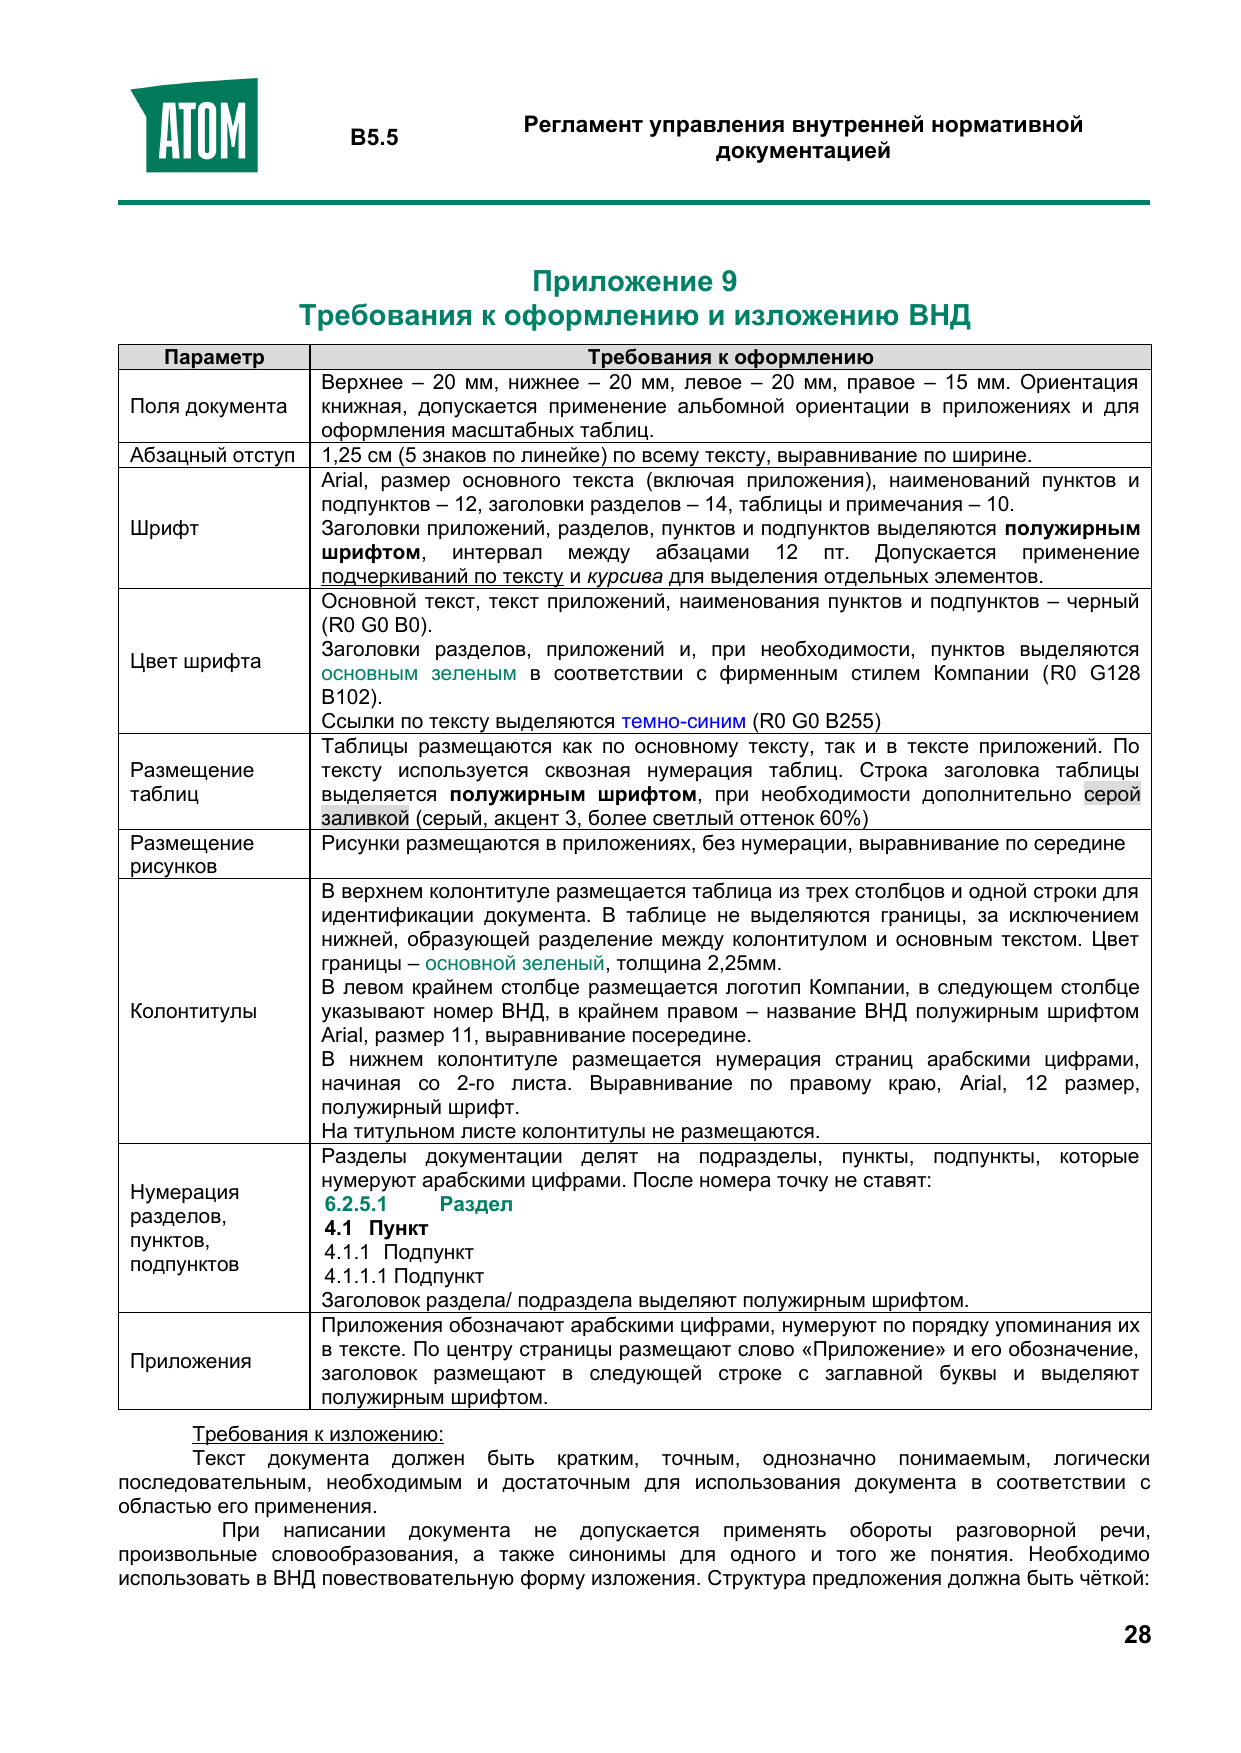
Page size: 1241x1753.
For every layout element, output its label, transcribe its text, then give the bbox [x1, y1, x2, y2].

table_cell В верхнем колонтитуле размещается таблица из трех столбцов и одной строки для идентификации документа. В таблице не выделяются границы, за исключением нижней, образующей разделение между колонтитулом и основным текстом. Цвет границы – основной зеленый, толщина 2,25мм. В левом крайнем столбце размещается логотип Компании, в следующем столбце указывают номер ВНД, в крайнем правом – название ВНД полужирным шрифтом Arial, размер 11, выравнивание посередине. В нижнем колонтитуле размещается нумерация страниц арабскими цифрами, начиная со 2-го листа. Выравнивание по правому краю, Arial, 12 размер, полужирный шрифт. На титульном листе колонтитулы не размещаются. [311, 879, 1151, 1143]
subtitle Приложение 9 Требования к оформлению и изложению ВНД [118, 264, 1152, 331]
table_cell Рисунки размещаются в приложениях, без нумерации, выравнивание по середине [311, 830, 1151, 878]
table_cell Разделы документации делят на подразделы, пункты, подпункты, которые нумеруют арабскими цифрами. После номера точку не ставят: Раздел Пункт Подпункт 4.1.1.1 Подпункт Заголовок раздела/ подраздела выделяют полужирным шрифтом. [311, 1144, 1151, 1312]
table_cell Arial, размер основного текста (включая приложения), наименований пунктов и подпунктов – 12, заголовки разделов – 14, таблицы и примечания – 10. Заголовки приложений, разделов, пунктов и подпунктов выделяются полужирным шрифтом, интервал между абзацами 12 пт. Допускается применение подчеркиваний по тексту и курсива для выделения отдельных элементов. [311, 468, 1151, 588]
table_cell Цвет шрифта [119, 589, 309, 732]
table_cell Размещение таблиц [119, 734, 309, 829]
table_header Требования к оформлению [311, 345, 1151, 369]
table_cell Шрифт [119, 468, 309, 588]
table_cell Верхнее – 20 мм, нижнее – 20 мм, левое – 20 мм, правое – 15 мм. Ориентация книжная, допускается применение альбомной ориентации в приложениях и для оформления масштабных таблиц. [311, 370, 1151, 442]
table_cell Колонтитулы [119, 879, 309, 1143]
table_cell Нумерация разделов, пунктов, подпунктов [119, 1144, 309, 1312]
table_header Параметр [119, 345, 309, 369]
table_cell Основной текст, текст приложений, наименования пунктов и подпунктов – черный (R0 G0 B0). Заголовки разделов, приложений и, при необходимости, пунктов выделяются основным зеленым в соответствии с фирменным стилем Компании (R0 G128 B102). Ссылки по тексту выделяются темно-синим (R0 G0 В255) [311, 589, 1151, 732]
table_cell Размещение рисунков [119, 830, 309, 878]
text Требования к изложению: [118, 1422, 1152, 1446]
text Текст документа должен быть кратким, точным, однозначно понимаемым, логически последовательным, необходимым и достаточным для использования документа в соответствии с областью его применения. [118, 1446, 1152, 1518]
table_cell Поля документа [119, 370, 309, 442]
table_cell 1,25 см (5 знаков по линейке) по всему тексту, выравнивание по ширине. [311, 443, 1151, 467]
table_cell Приложения обозначают арабскими цифрами, нумеруют по порядку упоминания их в тексте. По центру страницы размещают слово «Приложение» и его обозначение, заголовок размещают в следующей строке с заглавной буквы и выделяют полужирным шрифтом. [311, 1313, 1151, 1408]
table_cell Приложения [119, 1313, 309, 1408]
table_cell Абзацный отступ [119, 443, 309, 467]
table_cell Таблицы размещаются как по основному тексту, так и в тексте приложений. По тексту используется сквозная нумерация таблиц. Строка заголовка таблицы выделяется полужирным шрифтом, при необходимости дополнительно серой заливкой (серый, акцент 3, более светлый оттенок 60%) [311, 734, 1151, 829]
picture [129, 75, 261, 175]
